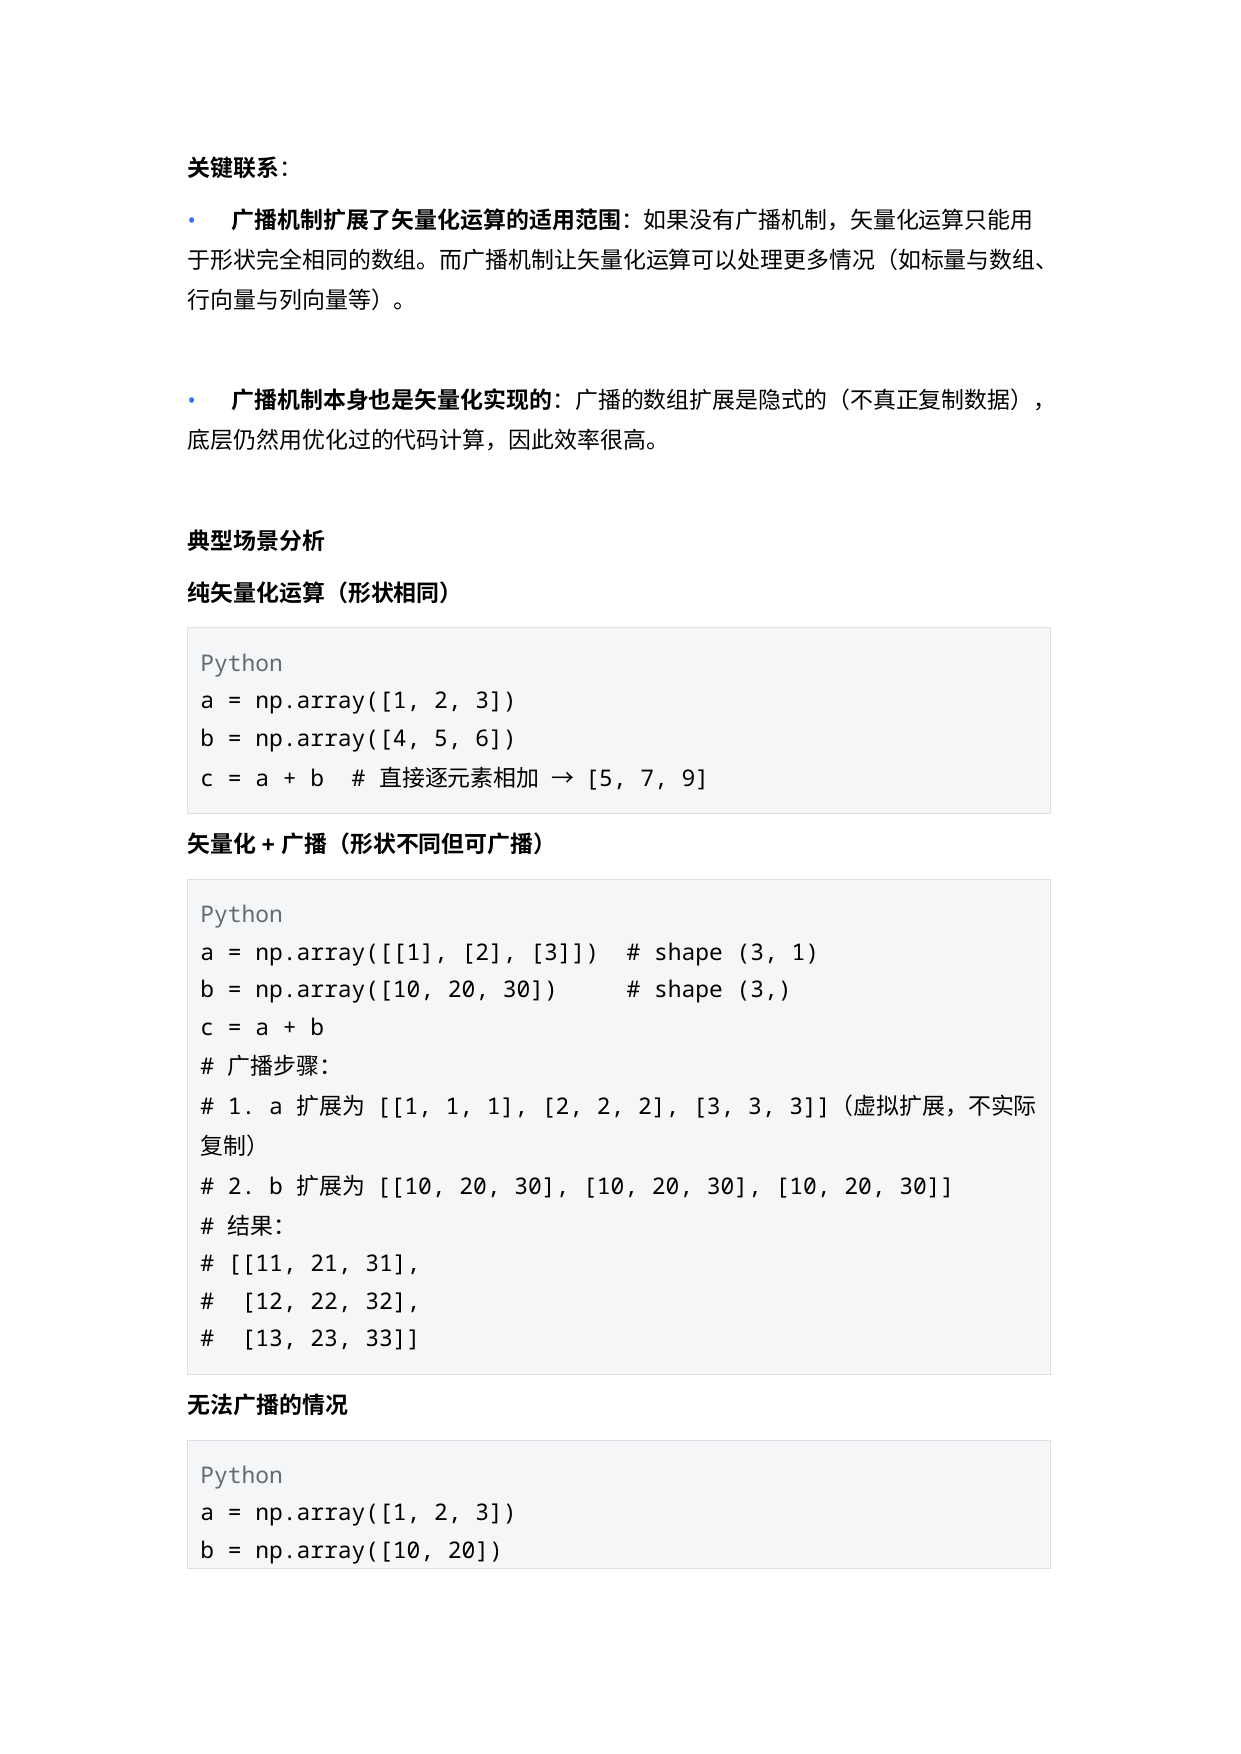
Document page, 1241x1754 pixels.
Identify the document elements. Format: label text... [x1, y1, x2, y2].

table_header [188, 1441, 1050, 1568]
table_header Python a = np.array([[1], [2], [3]]) # shape (3, 1) b = np.array([10, 20, 30]) # shape (3,) c = a + b # 广播步骤： # 1. a 扩展为 [[1, 1, 1], [2, 2, 2], [3, 3, 3]]（虚拟扩展，不实际复制） # 2. b 扩展为 [[10, 20, 30], [10, 20, 30], [10, 20, 30]] # 结果： # [[11, 21, 31], # [12, 22, 32], # [13, 23, 33]] [188, 880, 1050, 1374]
text 纯矢量化运算（形状相同） [187, 575, 1053, 608]
list 广播机制扩展了矢量化运算的适用范围：如果没有广播机制，矢量化运算只能用于形状完全相同的数组。而广播机制让矢量化运算可以处理更多情况（如标量与数组、行向量与列向量等）。 [187, 202, 1053, 315]
list 广播机制本身也是矢量化实现的：广播的数组扩展是隐式的（不真正复制数据），底层仍然用优化过的代码计算，因此效率很高。 [187, 382, 1053, 455]
text 典型场景分析 [187, 523, 1053, 556]
text 关键联系： [187, 150, 1053, 183]
text 矢量化 + 广播（形状不同但可广播） [187, 826, 1053, 859]
table_header Python a = np.array([1, 2, 3]) b = np.array([4, 5, 6]) c = a + b # 直接逐元素相加 → [5, 7, 9] [188, 628, 1050, 813]
text 无法广播的情况 [187, 1387, 1053, 1420]
